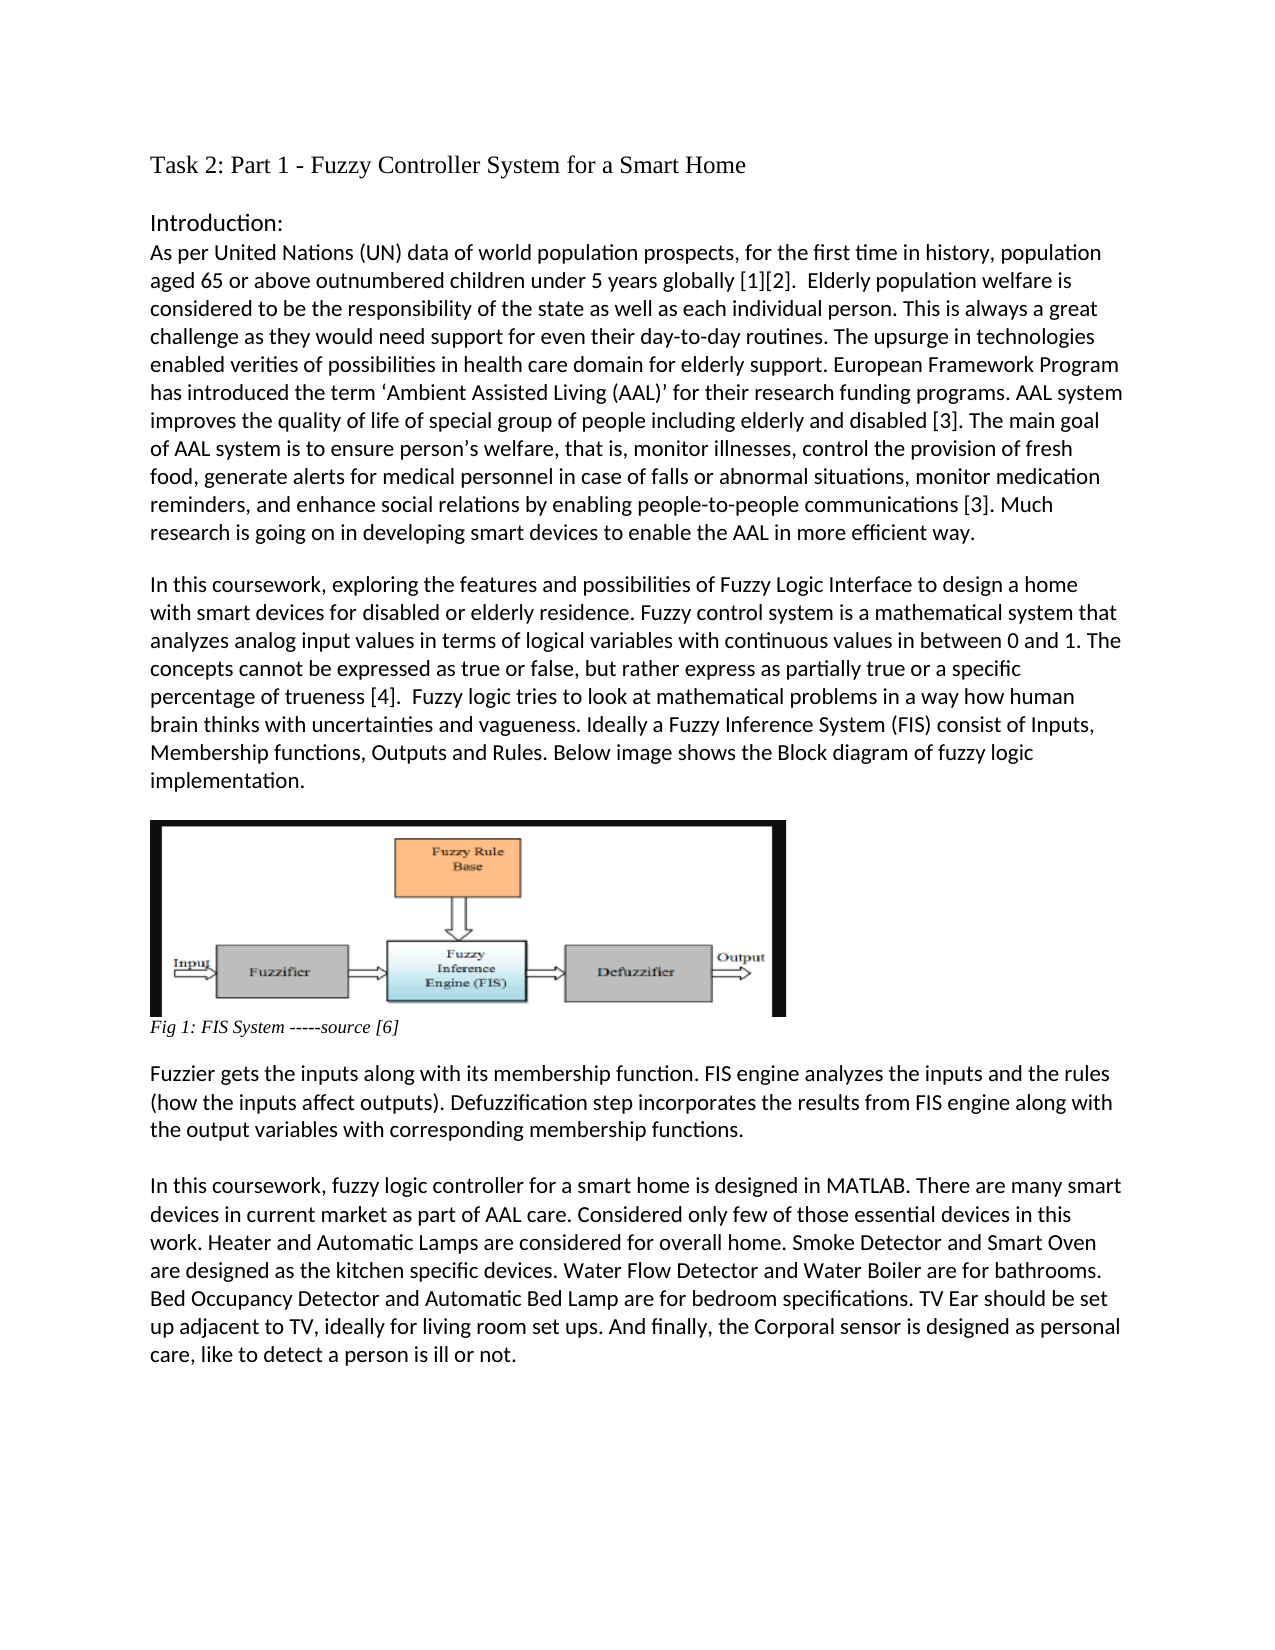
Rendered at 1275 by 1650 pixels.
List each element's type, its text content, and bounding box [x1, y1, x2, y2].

text Fuzzier gets the inputs along with its membership function. FIS engine analyzes the inputs and the rules (how the inputs affect outputs). Defuzzification step incorporates the results from FIS engine along with the output variables with corresponding membership functions. [150, 1059, 1125, 1144]
text Task 2: Part 1 - Fuzzy Controller System for a Smart Home [150, 150, 1125, 179]
text In this coursework, exploring the features and possibilities of Fuzzy Logic Interface to design a home with smart devices for disabled or elderly residence. Fuzzy control system is a mathematical system that analyzes analog input values in terms of logical variables with continuous values in between 0 and 1. The concepts cannot be expressed as true or false, but rather express as partially true or a specific percentage of trueness [4]. Fuzzy logic tries to look at mathematical problems in a way how human brain thinks with uncertainties and vagueness. Ideally a Fuzzy Inference System (FIS) consist of Inputs, Membership functions, Outputs and Rules. Below image shows the Block diagram of fuzzy logic implementation. [150, 570, 1125, 794]
picture [150, 820, 787, 1017]
text Fig 1: FIS System -----source [6] [150, 1016, 1125, 1038]
text As per United Nations (UN) data of world population prospects, for the first time in history, population aged 65 or above outnumbered children under 5 years globally [1][2]. Elderly population welfare is considered to be the responsibility of the state as well as each individual person. This is always a great challenge as they would need support for even their day-to-day routines. The upsurge in technologies enabled verities of possibilities in health care domain for elderly support. European Framework Program has introduced the term ‘Ambient Assisted Living (AAL)’ for their research funding programs. AAL system improves the quality of life of special group of people including elderly and disabled [3]. The main goal of AAL system is to ensure person’s welfare, that is, monitor illnesses, control the provision of fresh food, generate alerts for medical personnel in case of falls or abnormal situations, monitor medication reminders, and enhance social relations by enabling people-to-people communications [3]. Much research is going on in developing smart devices to enable the AAL in more efficient way. [150, 238, 1125, 546]
text In this coursework, fuzzy logic controller for a smart home is designed in MATLAB. There are many smart devices in current market as part of AAL care. Considered only few of those essential devices in this work. Heater and Automatic Lamps are considered for overall home. Smoke Detector and Smart Oven are designed as the kitchen specific devices. Water Flow Detector and Water Boiler are for bathrooms. Bed Occupancy Detector and Automatic Bed Lamp are for bedroom specifications. TV Ear should be set up adjacent to TV, ideally for living room set ups. And finally, the Corporal sensor is designed as personal care, like to detect a person is ill or not. [150, 1172, 1125, 1368]
text Introduction: [150, 207, 1125, 238]
